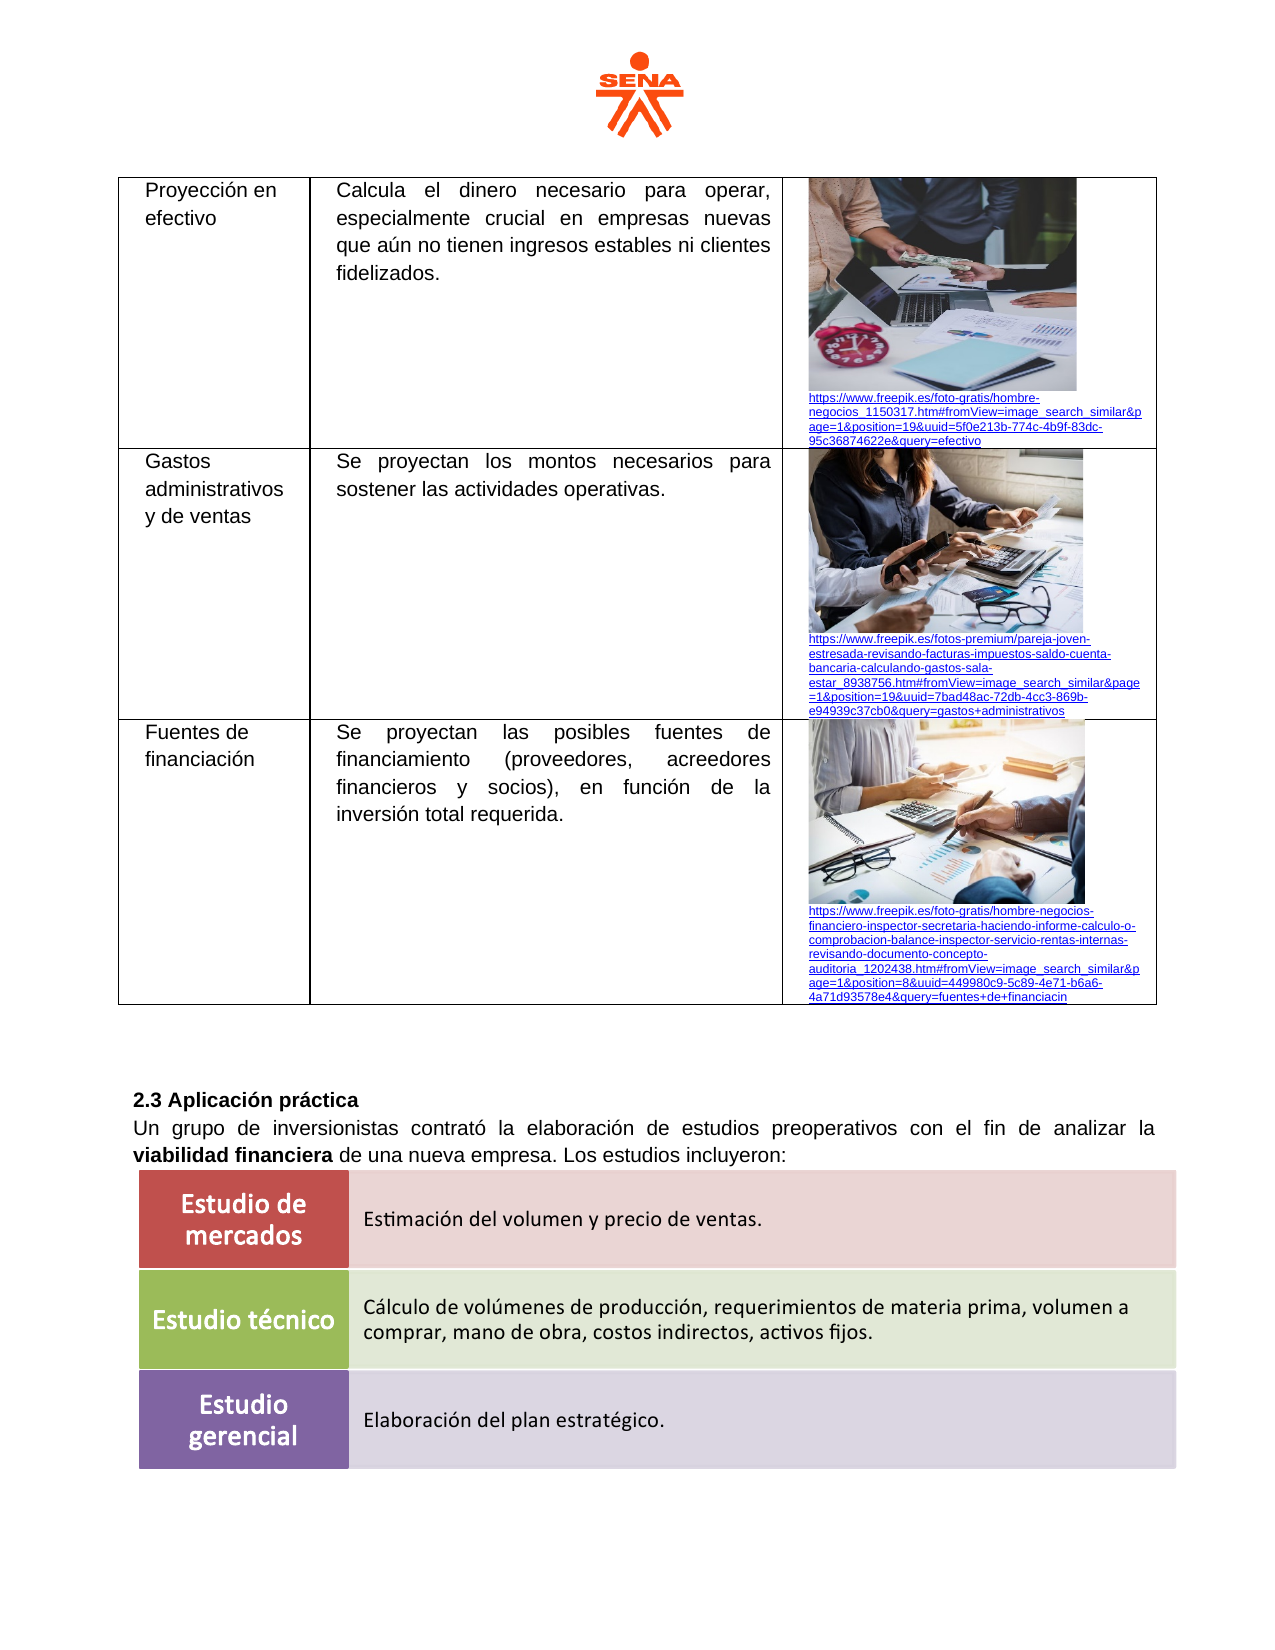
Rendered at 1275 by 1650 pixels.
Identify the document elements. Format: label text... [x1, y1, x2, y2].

table_cell https://www.freepik.es/foto-gratis/hombre-negocios_1150317.htm#fromView=image_search_similar&page=1&position=19&uuid=5f0e213b-774c-4b9f-83dc-95c36874622e&query=efectivo [783, 178, 1156, 448]
table_cell Fuentes de financiación [119, 720, 309, 1004]
text Un grupo de inversionistas contrató la elaboración de estudios preoperativos con el fin de analizar la viabilidad financiera de una nueva empresa. Los estudios incluyeron: [133, 1115, 1157, 1167]
picture [808, 449, 1084, 633]
table_cell Se proyectan las posibles fuentes de financiamiento (proveedores, acreedores financieros y socios), en función de la inversión total requerida. [311, 720, 782, 1004]
picture [585, 48, 690, 142]
table_cell Calcula el dinero necesario para operar, especialmente crucial en empresas nuevas que aún no tienen ingresos estables ni clientes fidelizados. [311, 178, 782, 448]
picture [808, 178, 1077, 391]
text 2.3 Aplicación práctica [133, 1088, 1157, 1112]
table_cell Gastos administrativos y de ventas [119, 449, 309, 718]
table_cell Se proyectan los montos necesarios para sostener las actividades operativas. [311, 449, 782, 718]
picture [808, 719, 1085, 904]
table_cell https://www.freepik.es/fotos-premium/pareja-joven-estresada-revisando-facturas-impuestos-saldo-cuenta-bancaria-calculando-gastos-sala-estar_8938756.htm#fromView=image_search_similar&page=1&position=19&uuid=7bad48ac-72db-4cc3-869b-e94939c37cb0&query=gastos+administrativos [783, 449, 1156, 718]
table_cell https://www.freepik.es/foto-gratis/hombre-negocios-financiero-inspector-secretaria-haciendo-informe-calculo-o-comprobacion-balance-inspector-servicio-rentas-internas-revisando-documento-concepto-auditoria_1202438.htm#fromView=image_search_similar&page=1&position=8&uuid=449980c9-5c89-4e71-b6a6-4a71d93578e4&query=fuentes+de+financiacin [783, 720, 1156, 1004]
table_cell Proyección en efectivo [119, 178, 309, 448]
